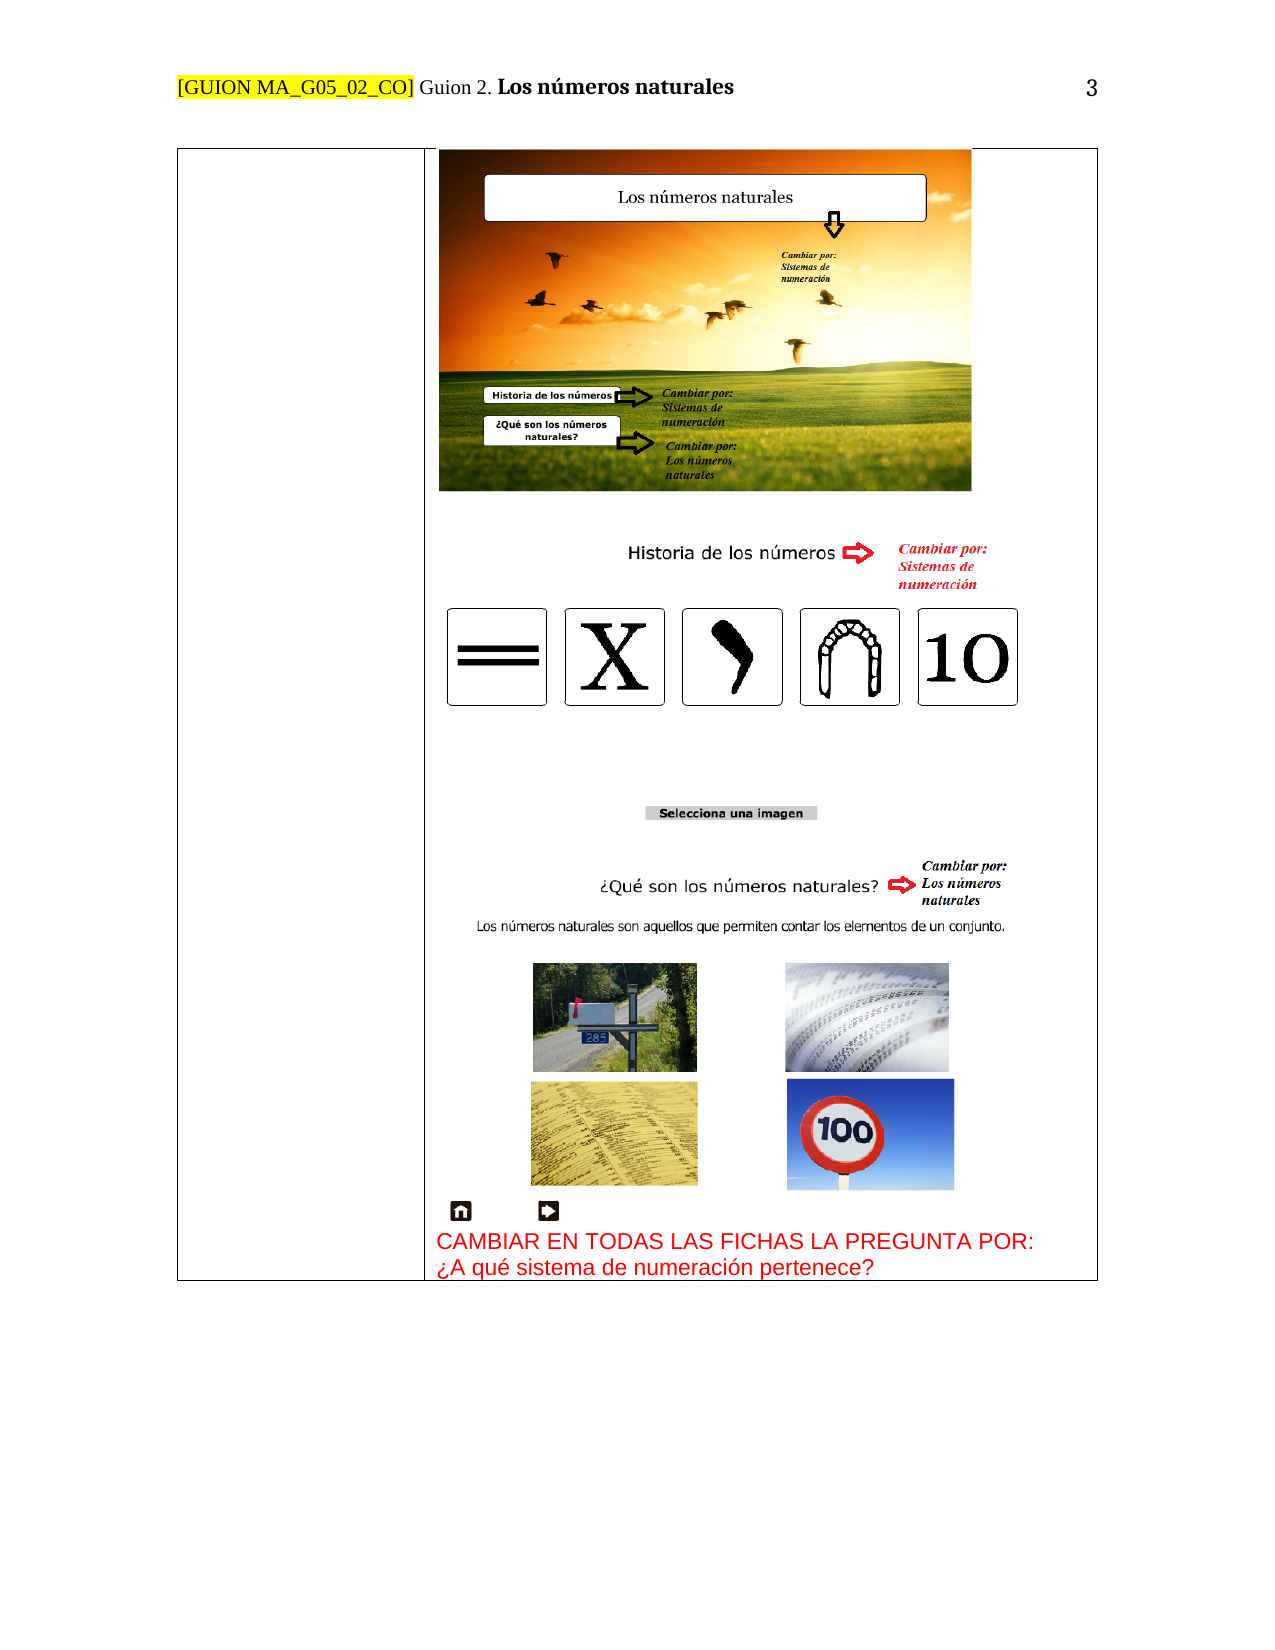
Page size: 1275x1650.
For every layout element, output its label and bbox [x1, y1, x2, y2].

picture [436, 148, 973, 493]
table_cell [425, 149, 1097, 1280]
picture [436, 518, 1021, 831]
picture [436, 856, 1011, 1228]
table_cell [178, 149, 424, 1280]
